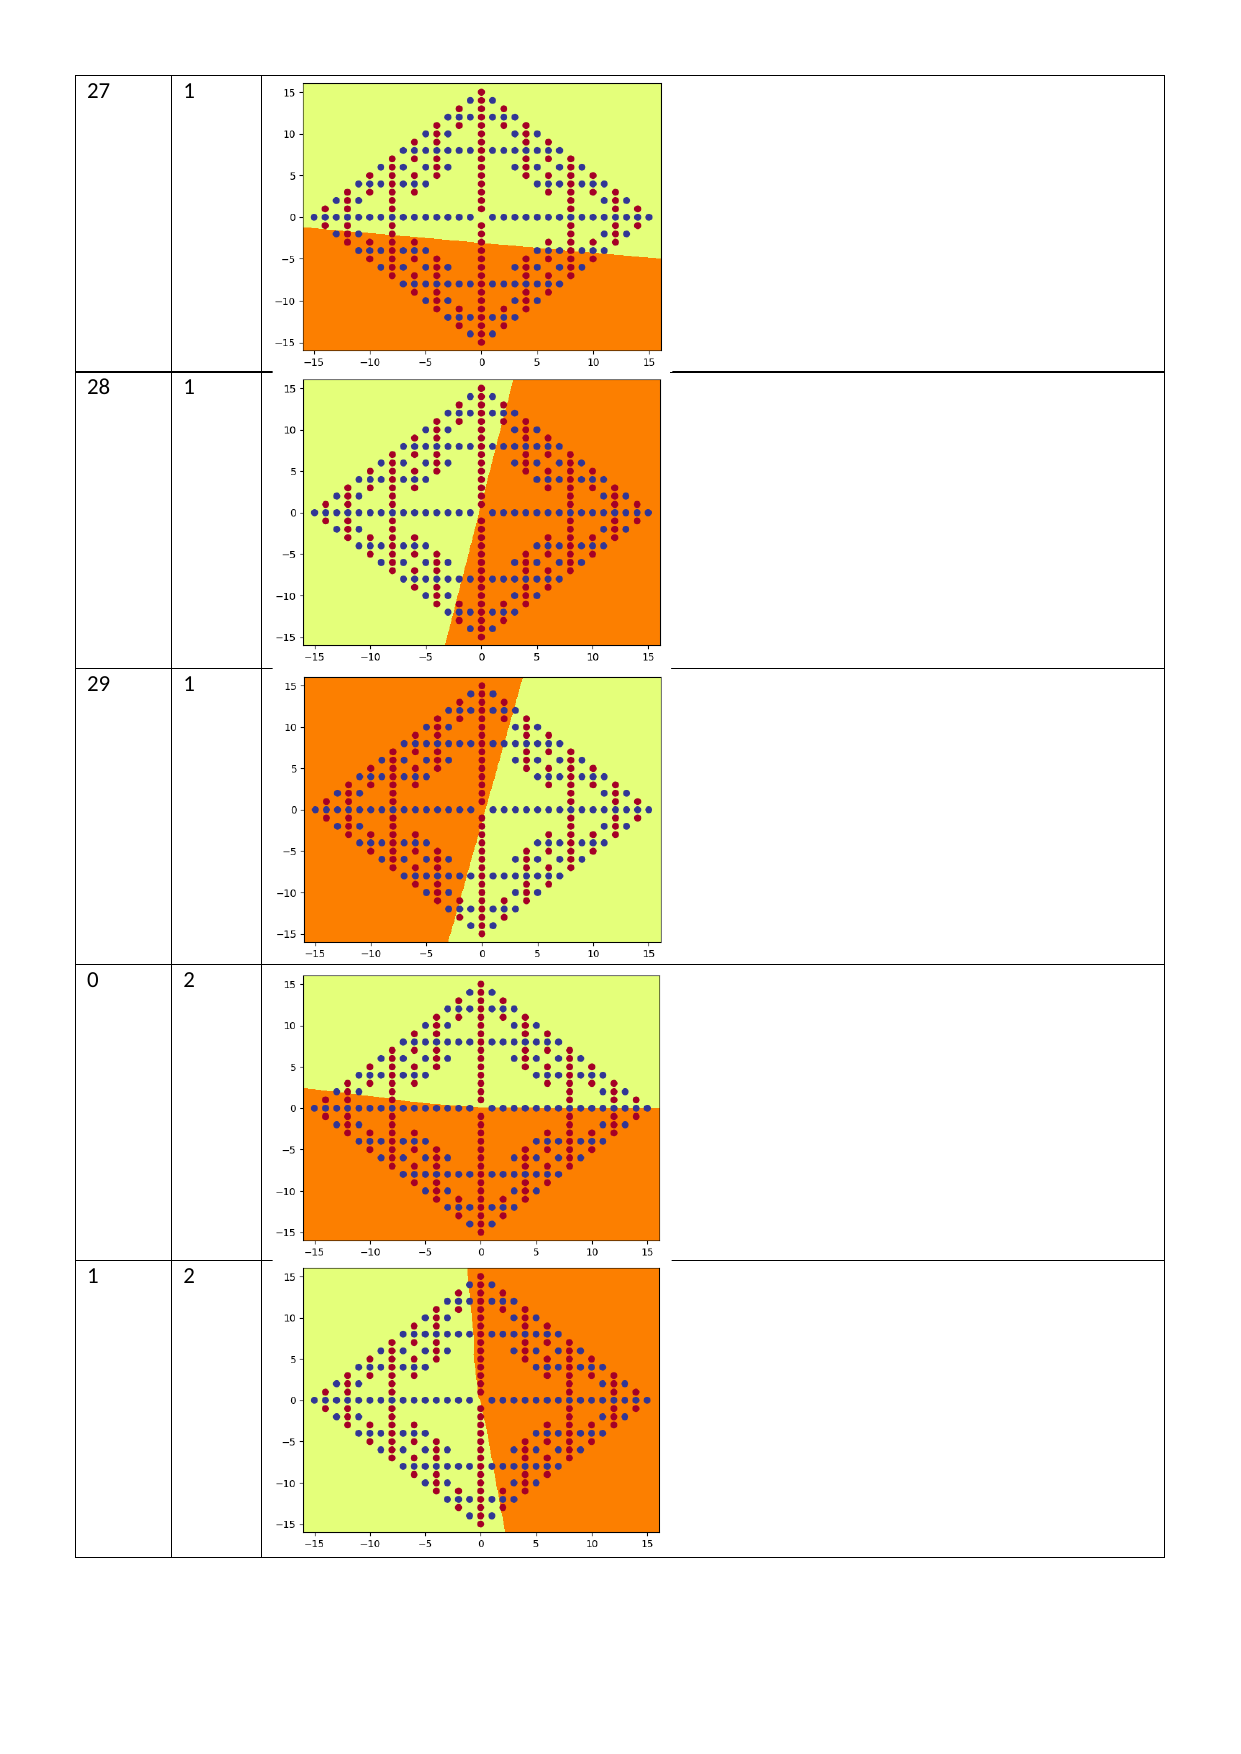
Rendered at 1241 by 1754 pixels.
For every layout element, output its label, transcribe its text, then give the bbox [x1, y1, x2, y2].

table_cell 29 [76, 669, 171, 964]
table_cell [262, 373, 272, 668]
table_cell [672, 669, 1164, 964]
table_cell 1 [172, 373, 261, 668]
table_cell 0 [76, 965, 171, 1260]
table_cell [262, 965, 272, 1260]
picture [272, 965, 672, 1557]
table_cell [670, 373, 1164, 668]
picture [272, 76, 673, 964]
table_cell 1 [172, 76, 261, 371]
table_cell 28 [76, 373, 171, 668]
table_cell [673, 76, 1164, 371]
table_cell [262, 76, 272, 371]
table_cell 2 [172, 965, 261, 1260]
table_cell [262, 1261, 272, 1557]
table_cell 1 [172, 669, 261, 964]
table_cell 27 [76, 76, 171, 371]
table_cell [262, 669, 272, 964]
table_cell [672, 965, 1164, 1260]
table_cell [671, 1261, 1164, 1557]
table_cell 1 [76, 1261, 171, 1557]
table_cell 2 [172, 1261, 261, 1557]
